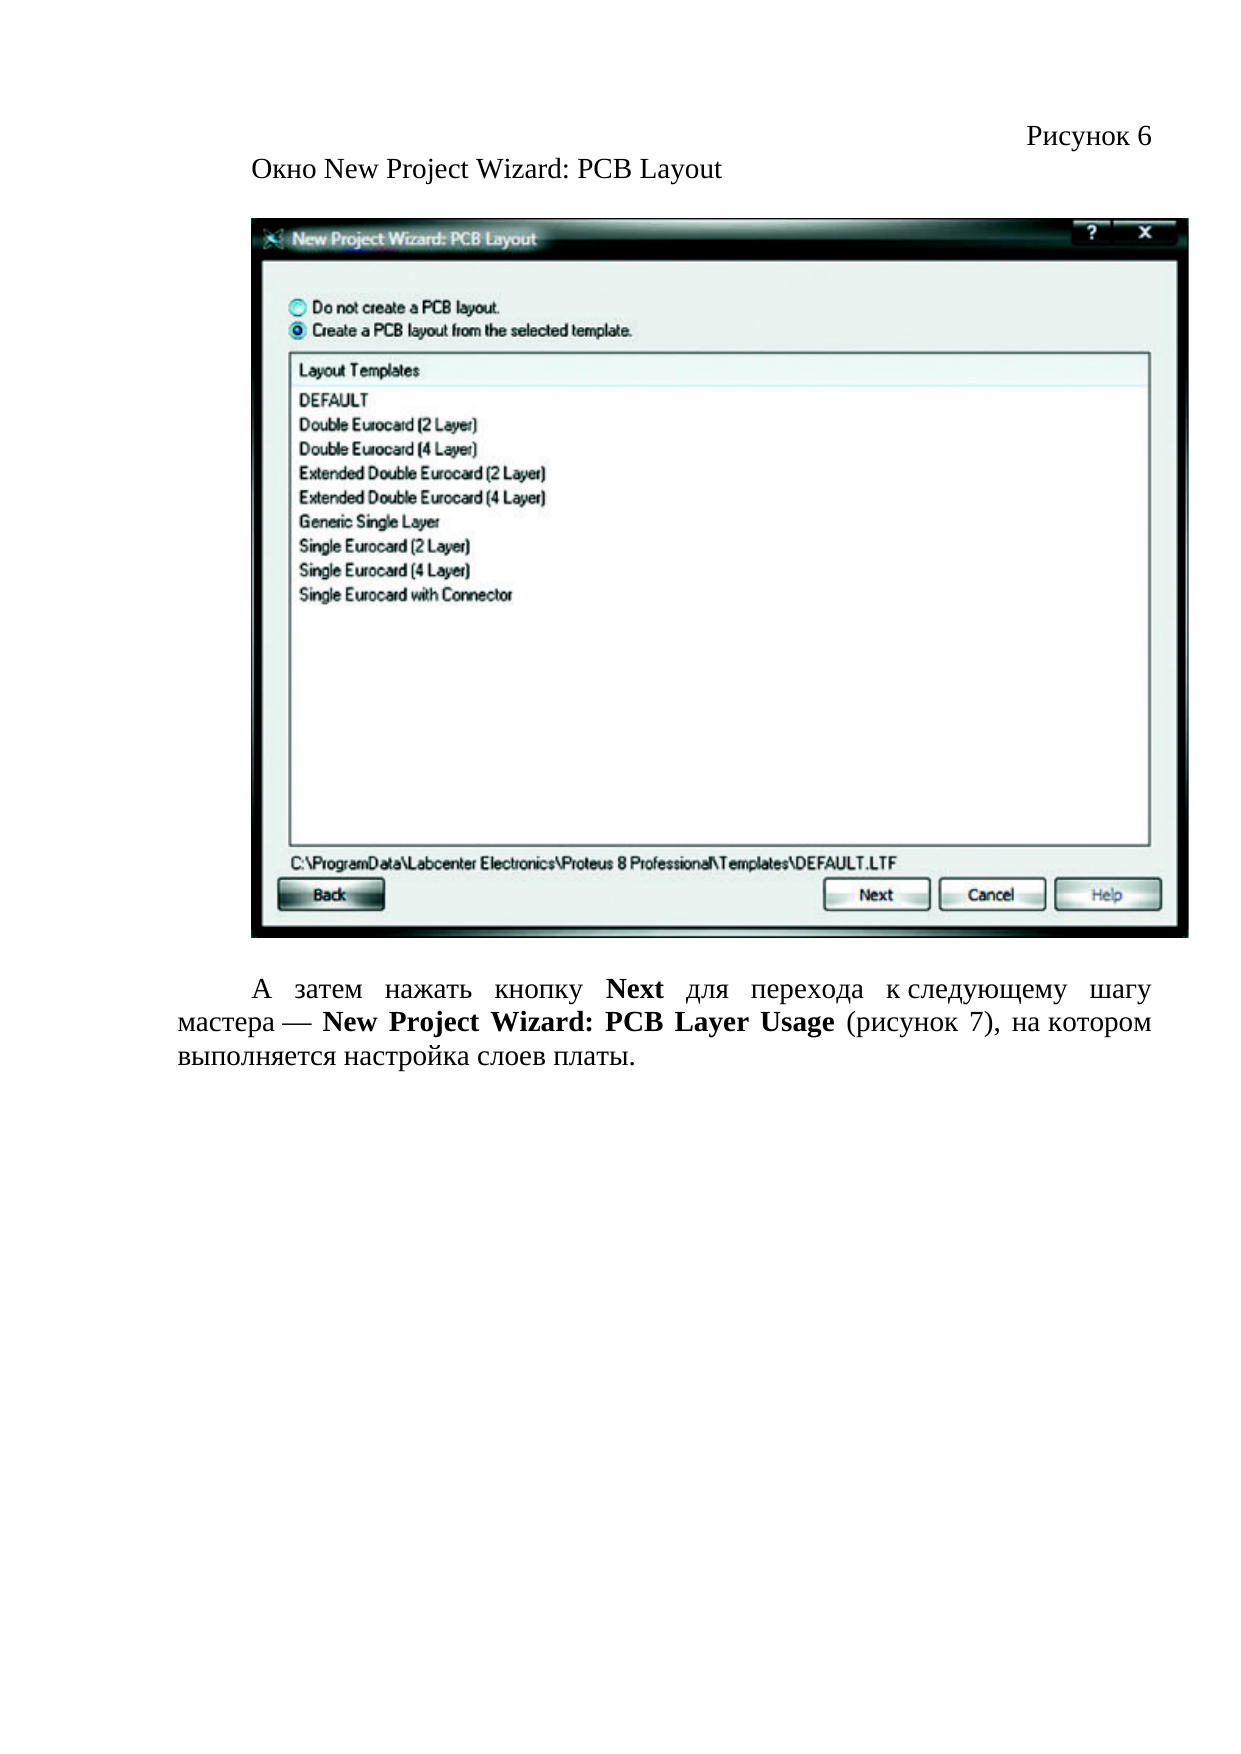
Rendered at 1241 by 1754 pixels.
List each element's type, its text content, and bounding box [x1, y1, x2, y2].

picture [251, 218, 1189, 938]
text Рисунок 6 [177, 118, 1152, 152]
text А затем нажать кнопку Next для перехода к следующему шагу мастера — New Project Wizard: PCB Layer Usage (рисунок 7), на котором выполняется настройка слоев платы. [177, 971, 1152, 1072]
text Окно New Project Wizard: PCB Layout [177, 152, 1152, 185]
